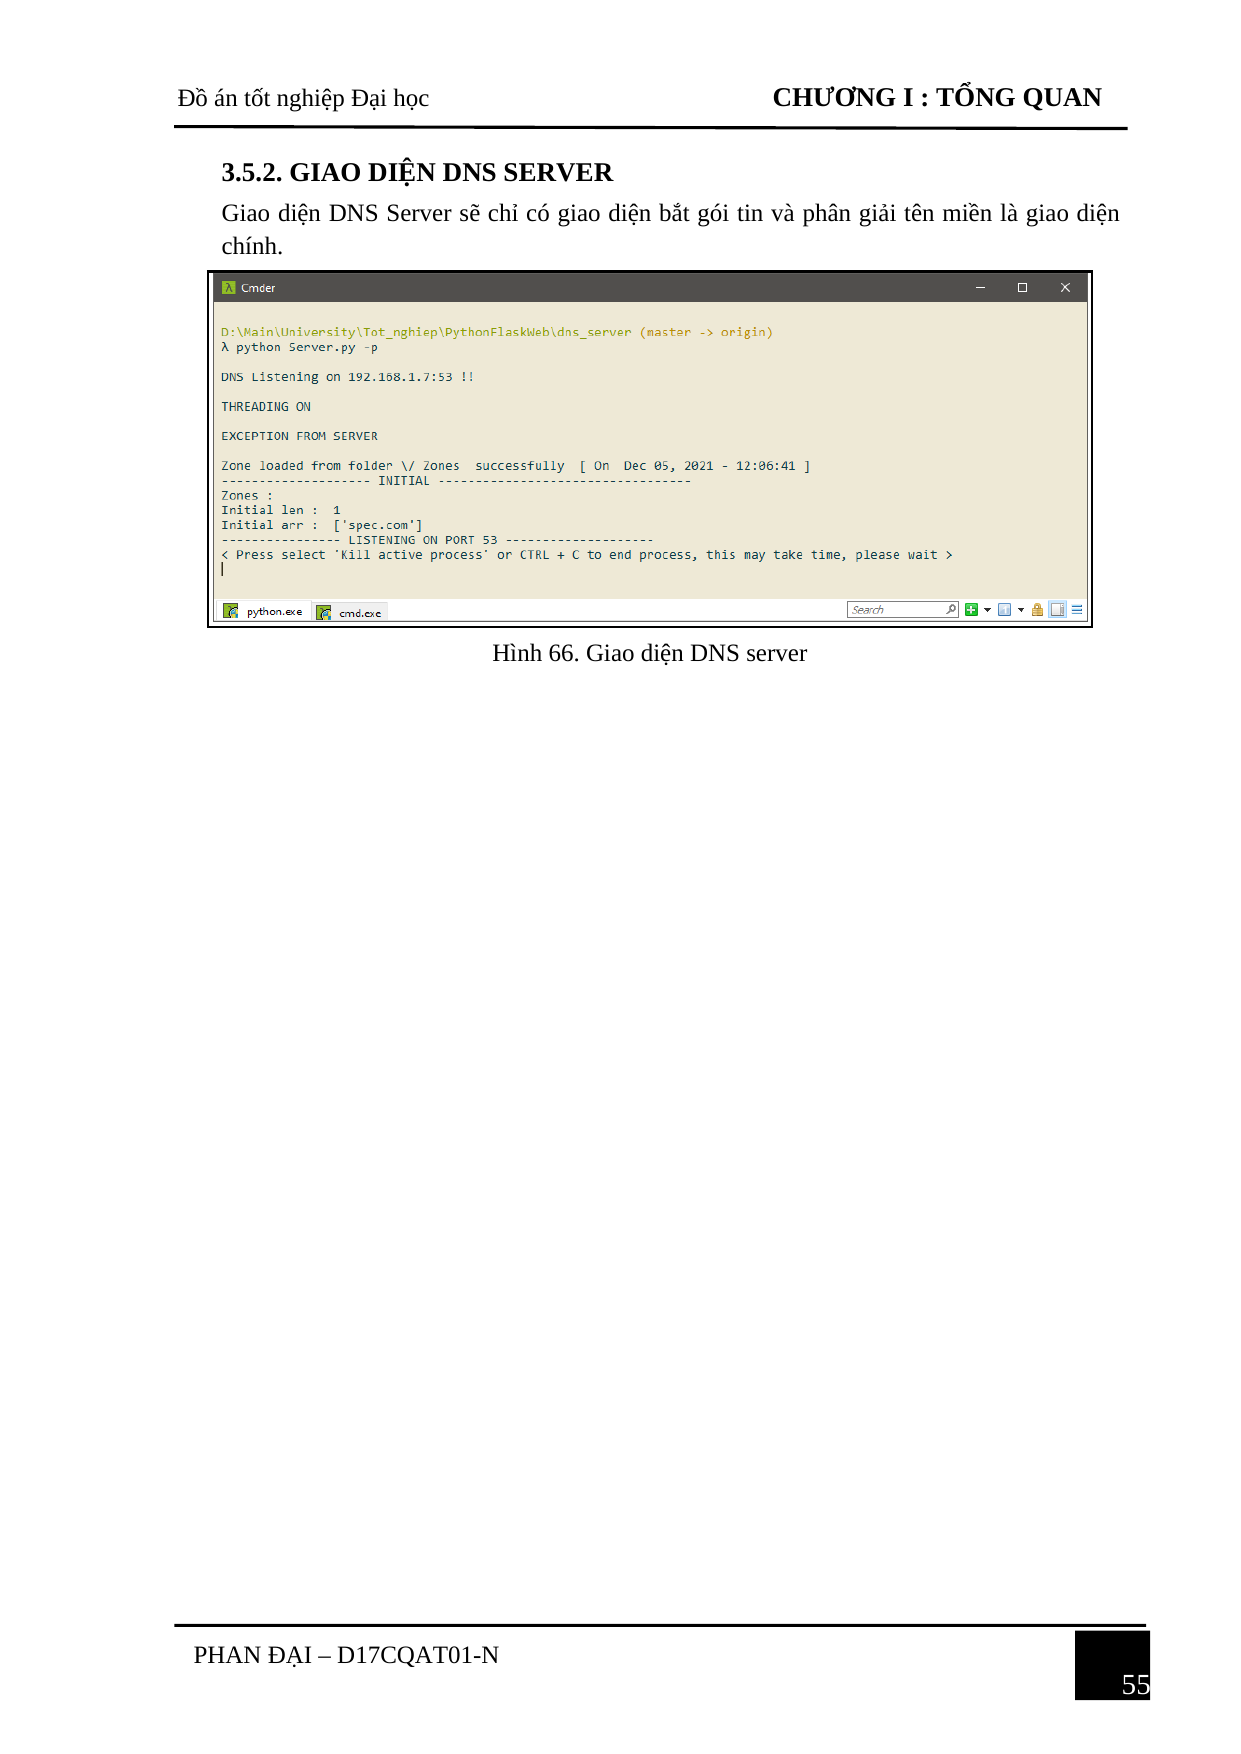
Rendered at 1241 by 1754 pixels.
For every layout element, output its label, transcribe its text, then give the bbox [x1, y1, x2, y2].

text Giao diện DNS Server sẽ chỉ có giao diện bắt gói tin và phân giải tên miền là giao diện chính. [221, 198, 1122, 260]
text Hình 66. Giao diện DNS server [177, 638, 1122, 667]
subtitle 3.5.2. GIAO DIỆN DNS SERVER [221, 156, 1122, 187]
picture [209, 273, 1091, 626]
